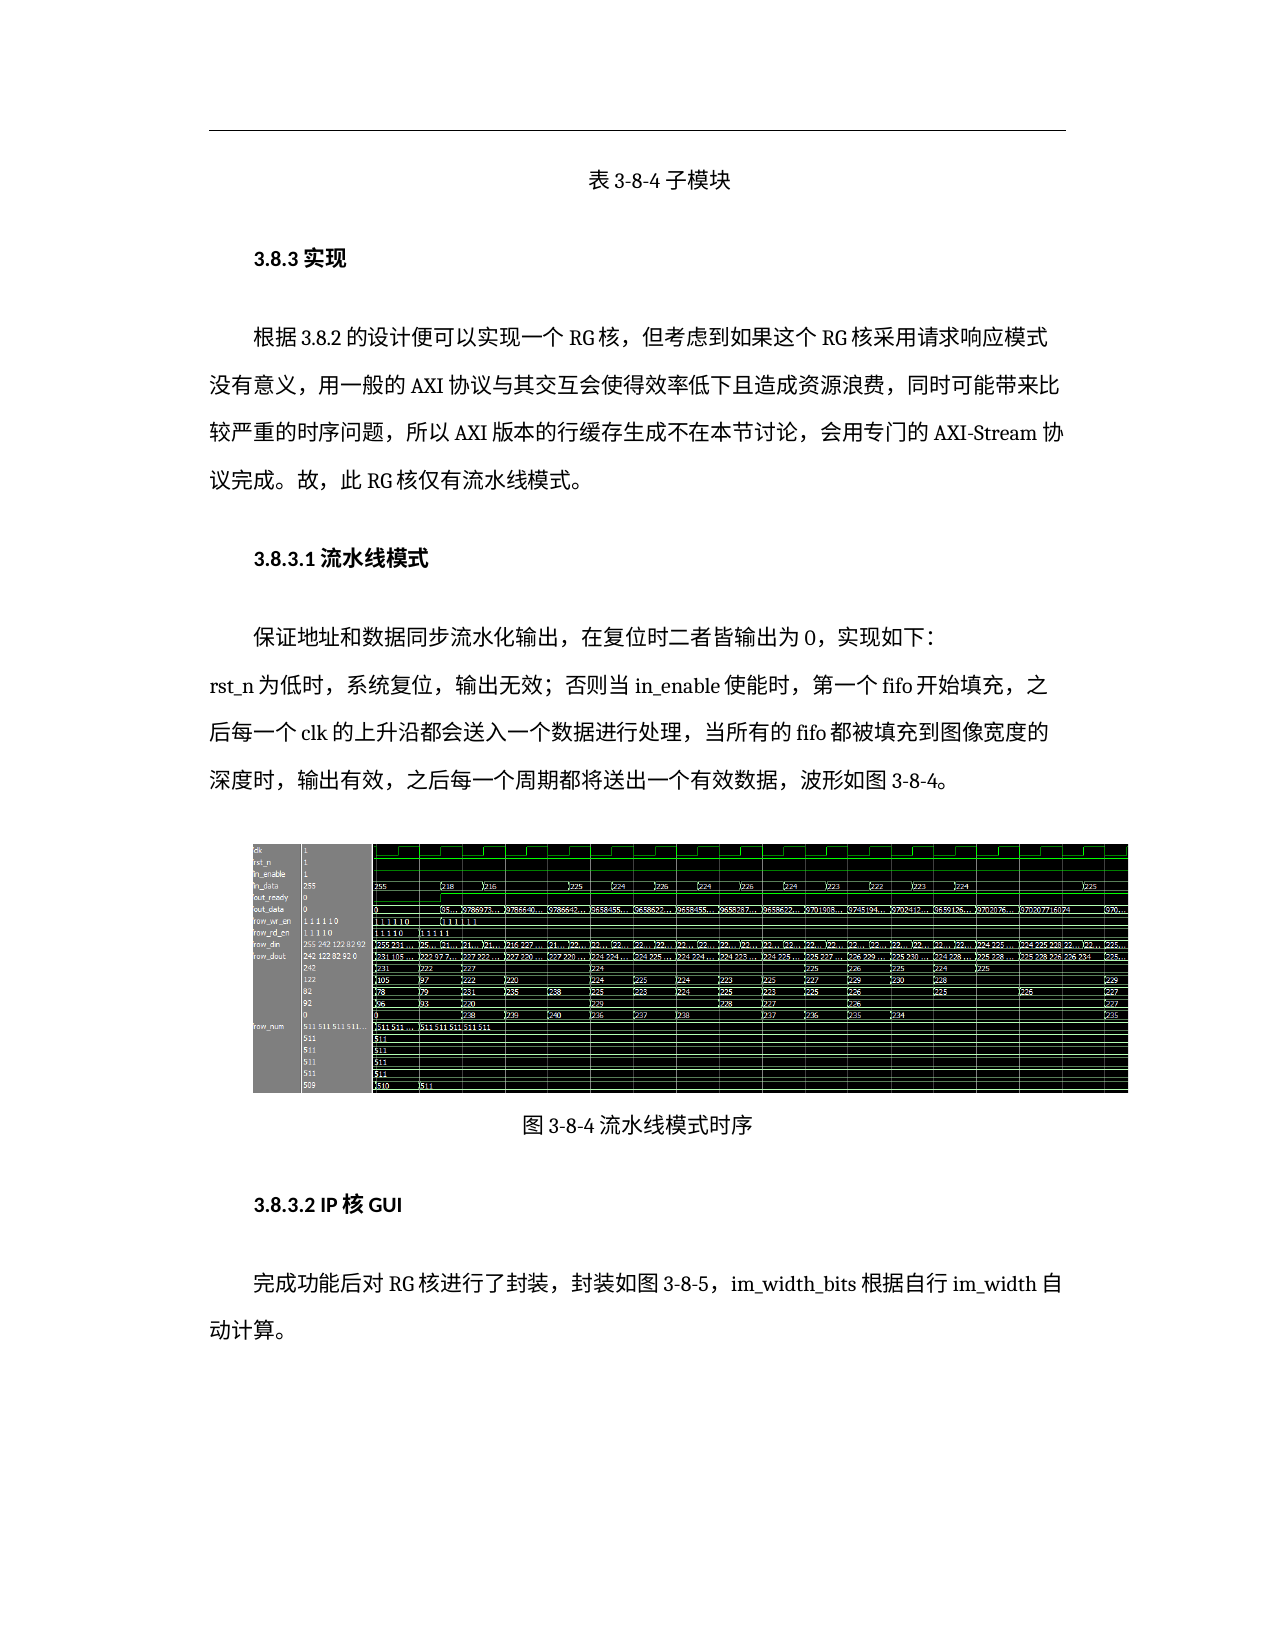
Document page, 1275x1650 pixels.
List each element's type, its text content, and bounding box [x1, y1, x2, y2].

subtitle 3.8.3.1 流水线模式 [209, 541, 1066, 573]
picture [253, 844, 1129, 1093]
subtitle 3.8.3.2 IP核GUI [209, 1187, 1066, 1218]
text 完成功能后对RG核进行了封装，封装如图3-8-5，im_width_bits根据自行im_width自动计算。 [209, 1266, 1066, 1382]
text 根据3.8.2的设计便可以实现一个RG核，但考虑到如果这个RG核采用请求响应模式没有意义，用一般的AXI协议与其交互会使得效率低下且造成资源浪费，同时可能带来比较严重的时序问题，所以AXI版本的行缓存生成不在本节讨论，会用专门的AXI-Stream协议完成。故，此RG核仅有流水线模式。 [209, 320, 1066, 494]
subtitle 3.8.3 实现 [209, 241, 1066, 273]
text 表3-8-4 子模块 [209, 163, 1066, 194]
text 保证地址和数据同步流水化输出，在复位时二者皆输出为0，实现如下： rst_n为低时，系统复位，输出无效；否则当in_enable使能时，第一个fifo开始填充，之后每一个clk的上升沿都会送入一个数据进行处理，当所有的fifo都被填充到图像宽度的深度时，输出有效，之后每一个周期都将送出一个有效数据，波形如图3-8-4。 [209, 620, 1066, 832]
